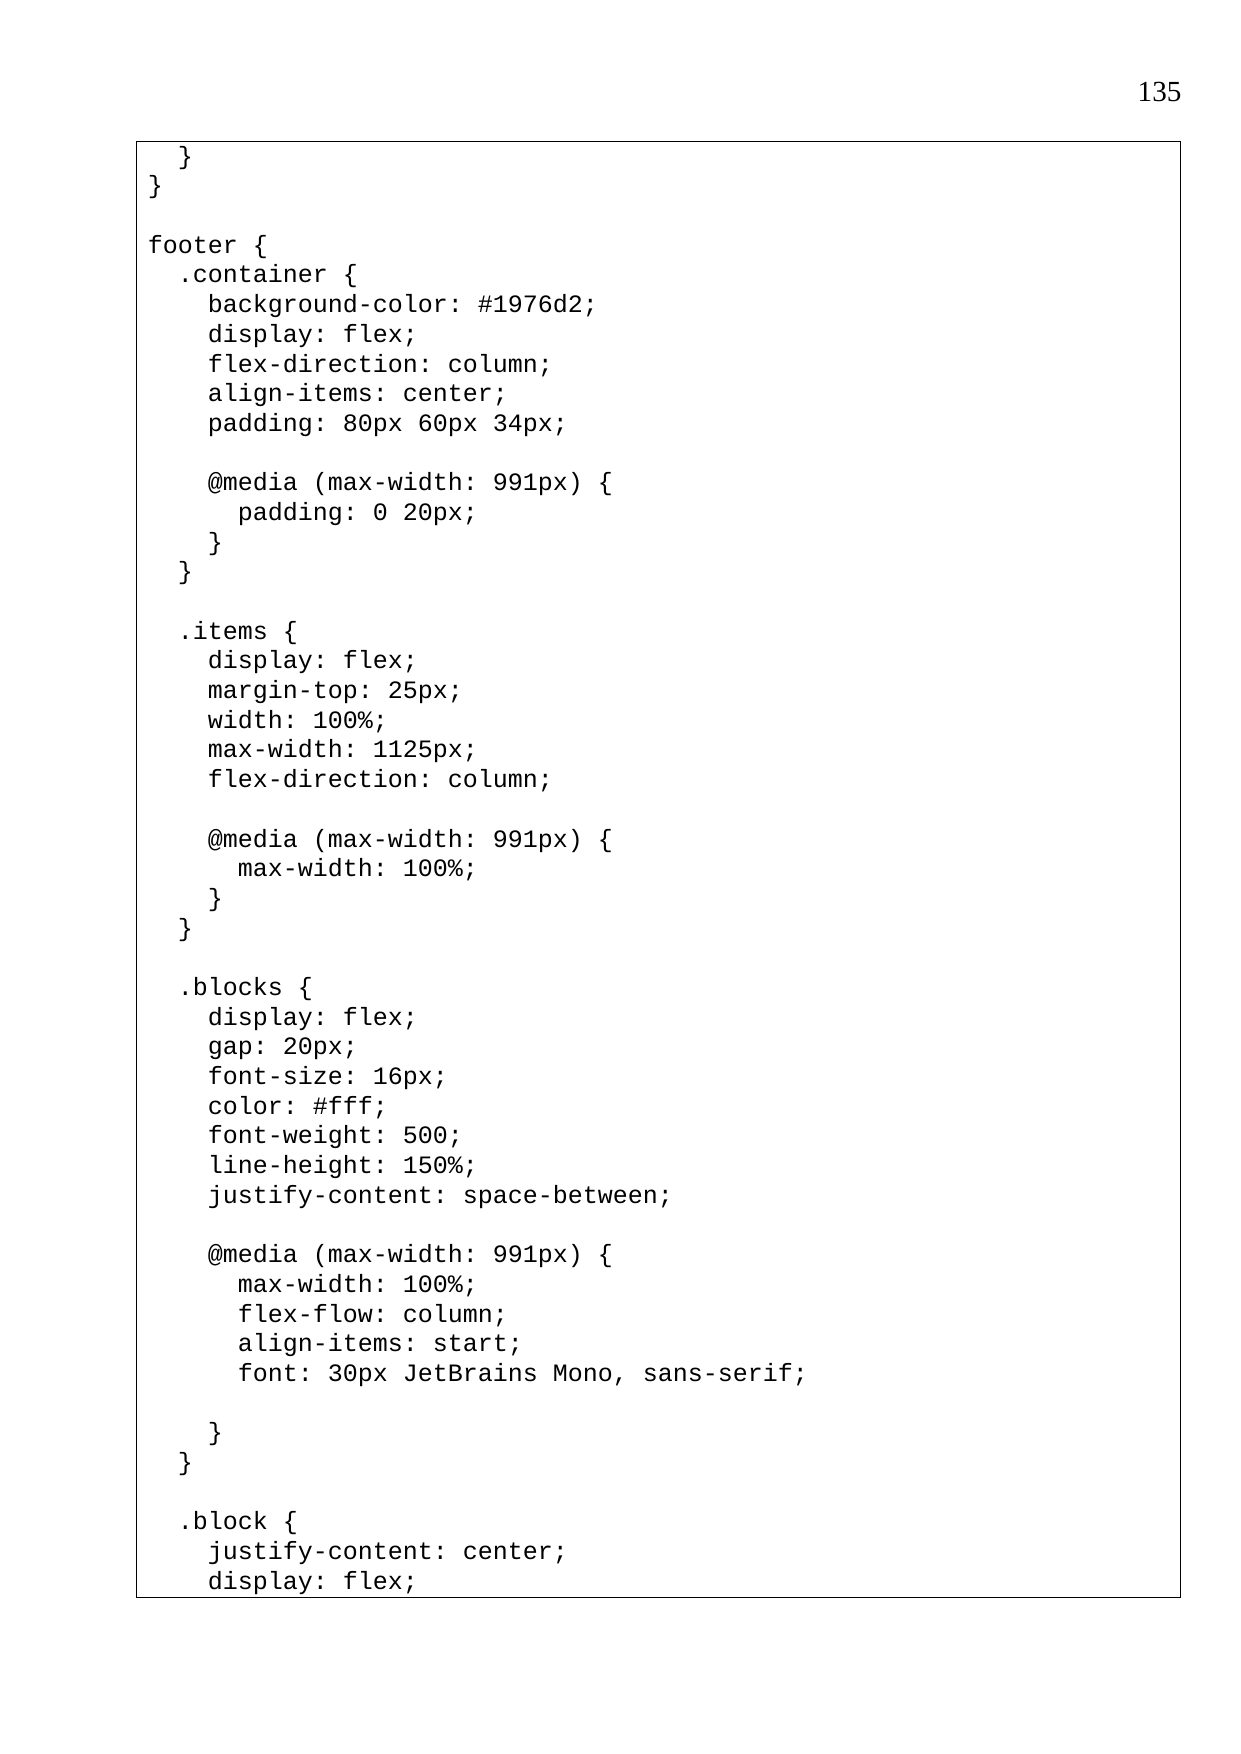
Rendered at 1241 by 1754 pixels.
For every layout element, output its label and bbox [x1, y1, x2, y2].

table_header [137, 142, 1180, 1597]
